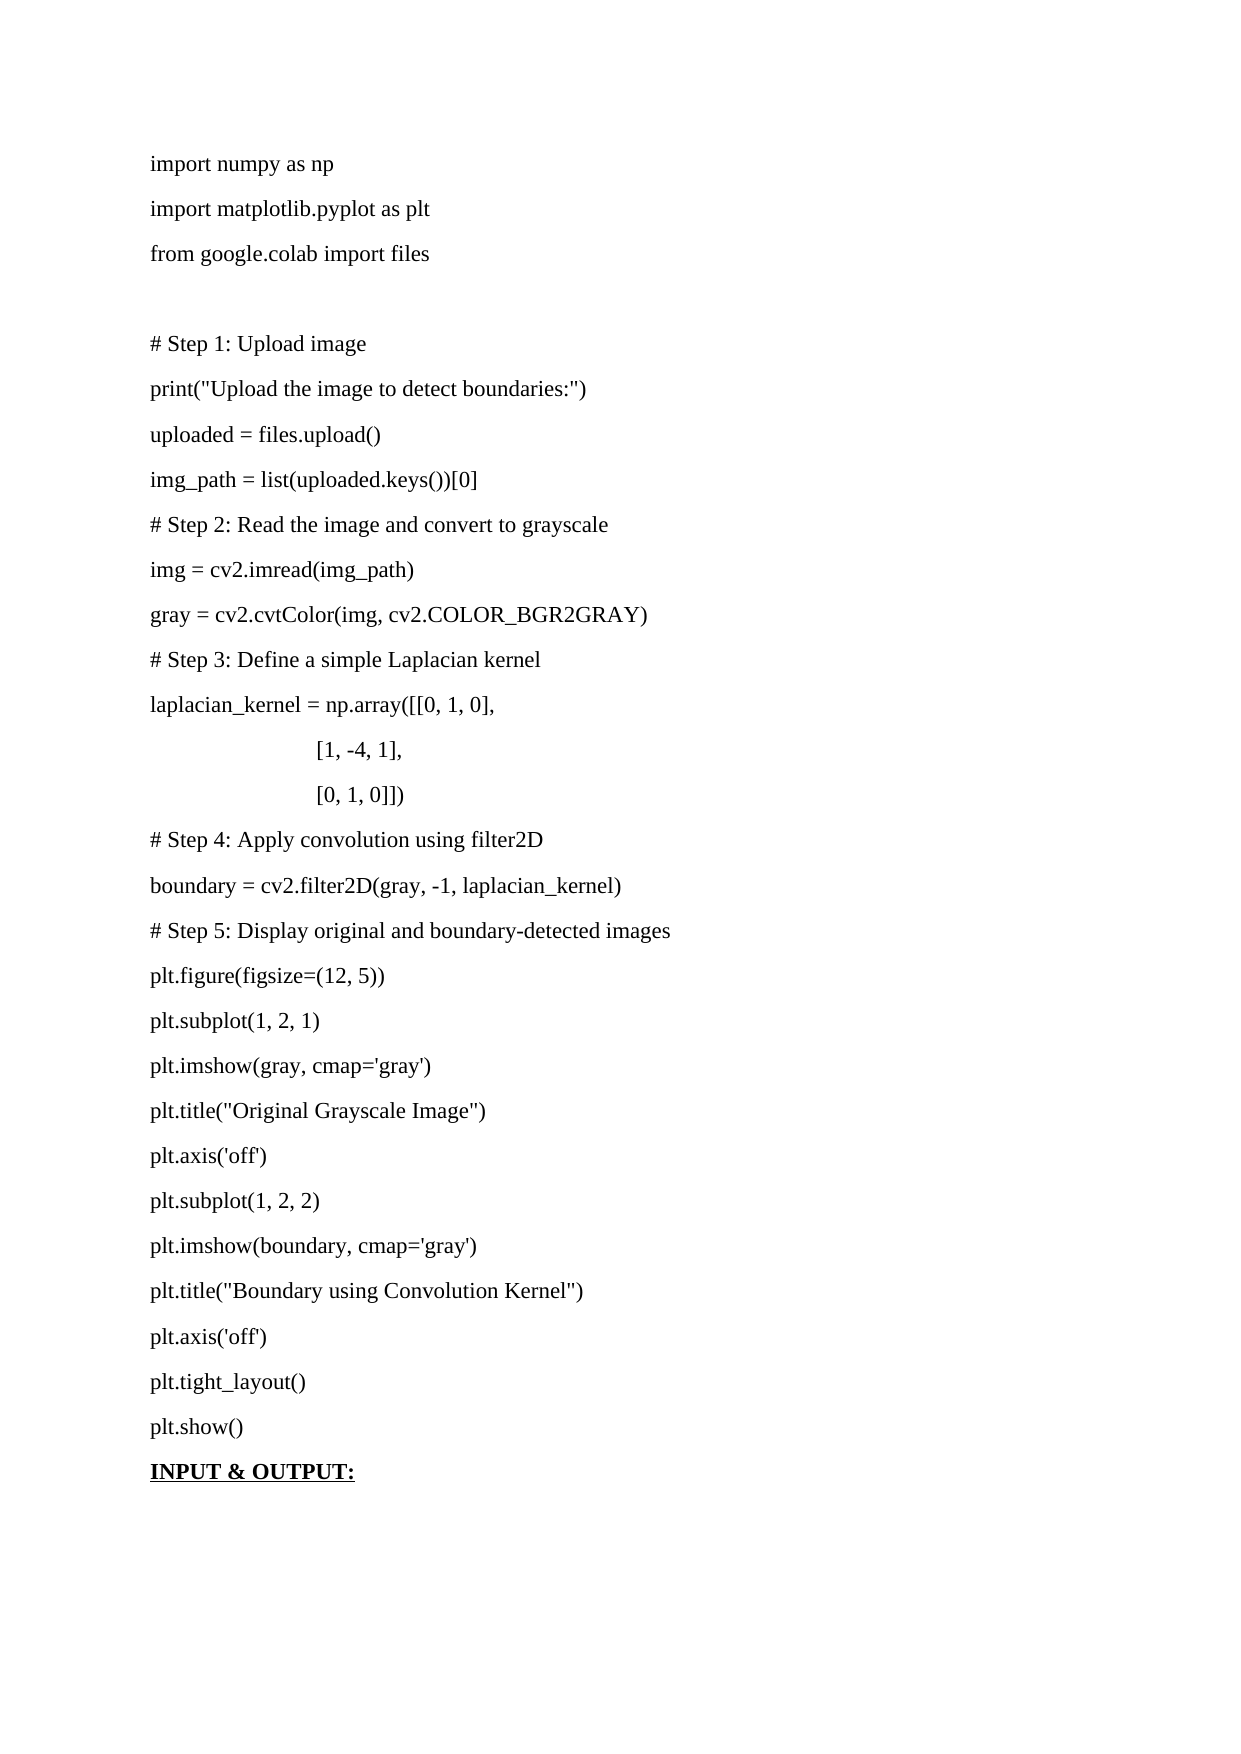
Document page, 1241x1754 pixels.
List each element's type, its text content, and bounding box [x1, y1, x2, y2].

text plt.title("Original Grayscale Image") [150, 1097, 1090, 1123]
text plt.title("Boundary using Convolution Kernel") [150, 1278, 1090, 1304]
text plt.imshow(gray, cmap='gray') [150, 1052, 1090, 1078]
text plt.tight_layout() [150, 1368, 1090, 1394]
text img_path = list(uploaded.keys())[0] [150, 466, 1090, 492]
text # Step 3: Define a simple Laplacian kernel [150, 646, 1090, 672]
text uploaded = files.upload() [150, 421, 1090, 447]
text plt.subplot(1, 2, 1) [150, 1007, 1090, 1033]
text laplacian_kernel = np.array([[0, 1, 0], [150, 691, 1090, 718]
text INPUT & OUTPUT: [150, 1458, 1090, 1484]
text # Step 1: Upload image [150, 330, 1090, 357]
text plt.axis('off') [150, 1323, 1090, 1349]
text gray = cv2.cvtColor(img, cv2.COLOR_BGR2GRAY) [150, 601, 1090, 627]
text plt.subplot(1, 2, 2) [150, 1187, 1090, 1214]
text # Step 5: Display original and boundary-detected images [150, 917, 1090, 943]
text boundary = cv2.filter2D(gray, -1, laplacian_kernel) [150, 872, 1090, 898]
text # Step 4: Apply convolution using filter2D [150, 827, 1090, 853]
text [0, 1, 0]]) [150, 781, 1090, 808]
text import matplotlib.pyplot as plt [150, 195, 1090, 221]
text plt.imshow(boundary, cmap='gray') [150, 1232, 1090, 1259]
text [1, -4, 1], [150, 736, 1090, 763]
text from google.colab import files [150, 240, 1090, 267]
text print("Upload the image to detect boundaries:") [150, 376, 1090, 402]
text img = cv2.imread(img_path) [150, 556, 1090, 582]
text plt.show() [150, 1413, 1090, 1439]
text plt.figure(figsize=(12, 5)) [150, 962, 1090, 988]
text import numpy as np [150, 150, 1090, 176]
text # Step 2: Read the image and convert to grayscale [150, 511, 1090, 537]
text plt.axis('off') [150, 1142, 1090, 1169]
